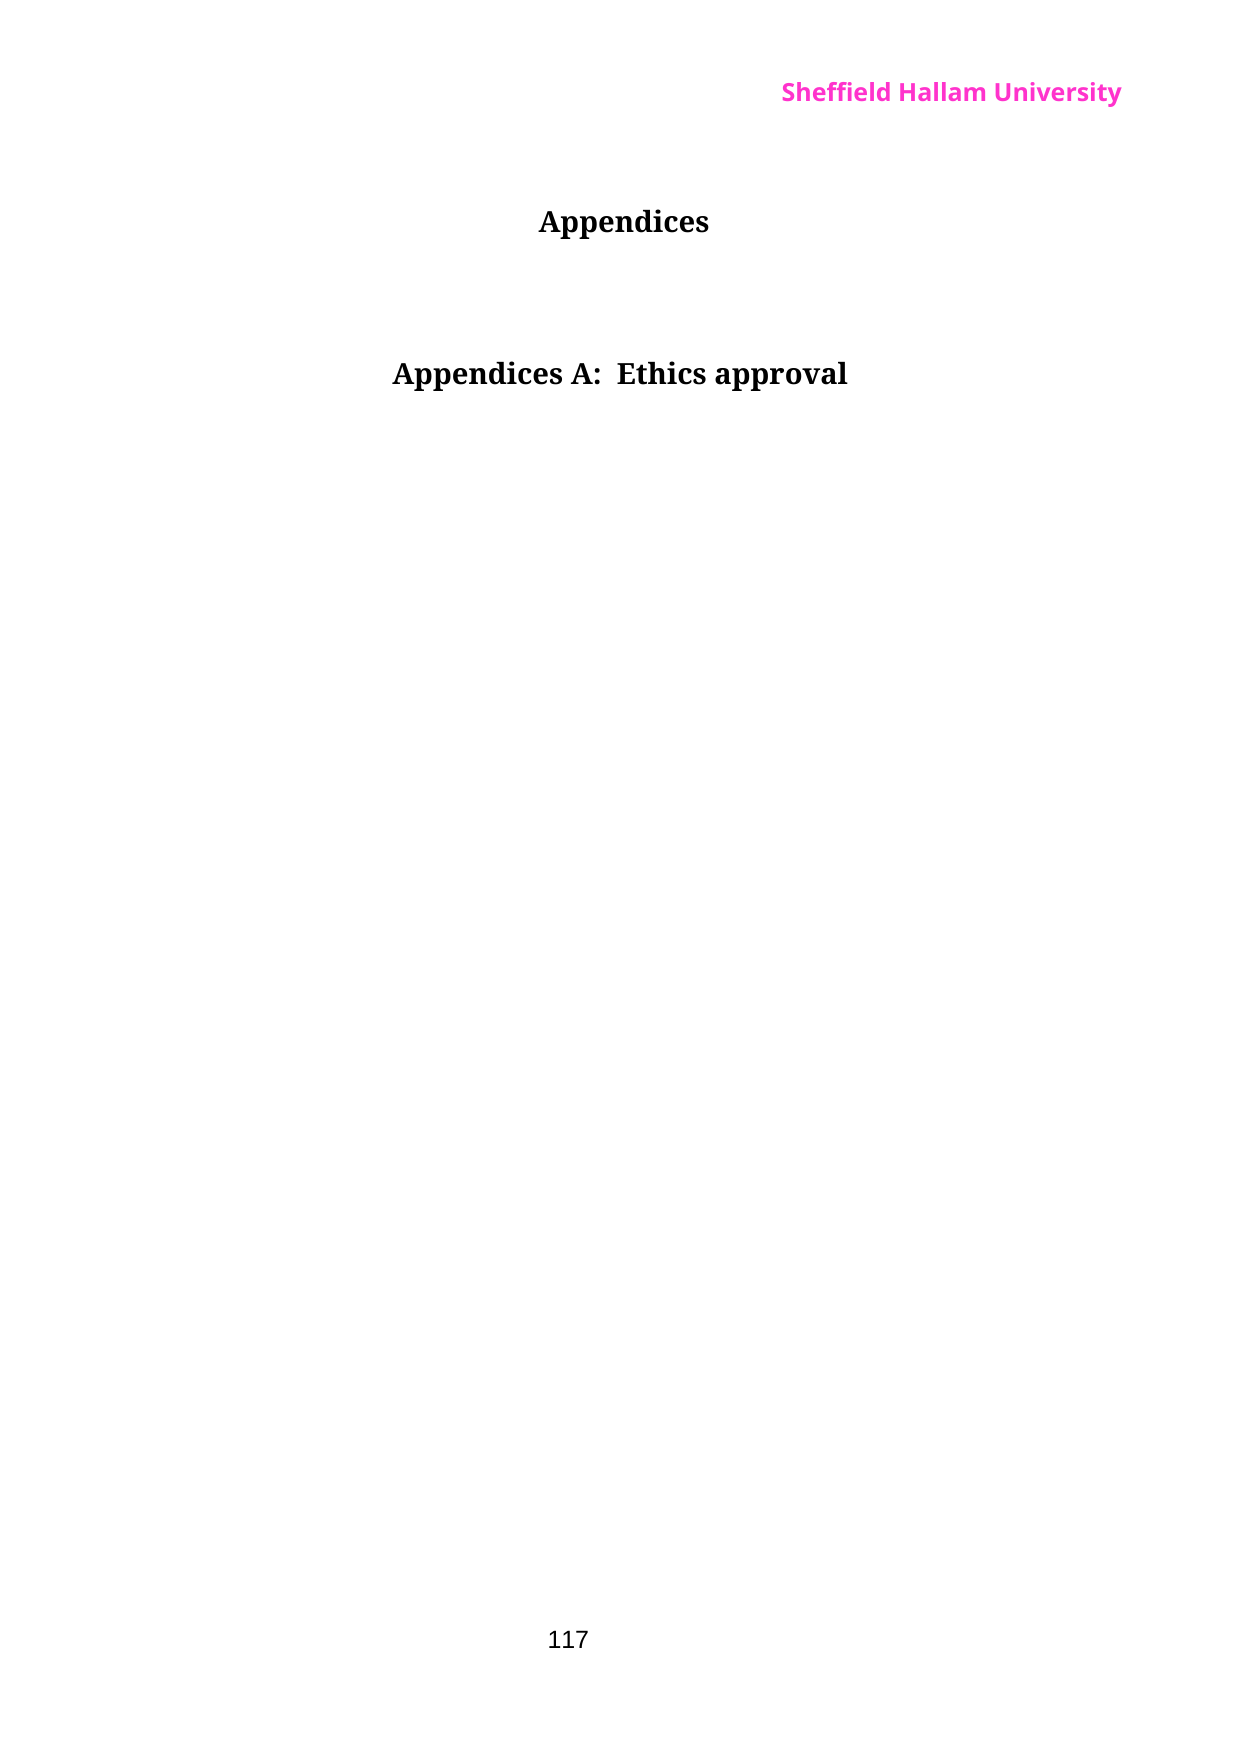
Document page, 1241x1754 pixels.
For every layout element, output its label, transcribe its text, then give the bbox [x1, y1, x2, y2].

subtitle Appendices A: Ethics approval [118, 354, 1122, 393]
subtitle Appendices [118, 201, 1122, 241]
